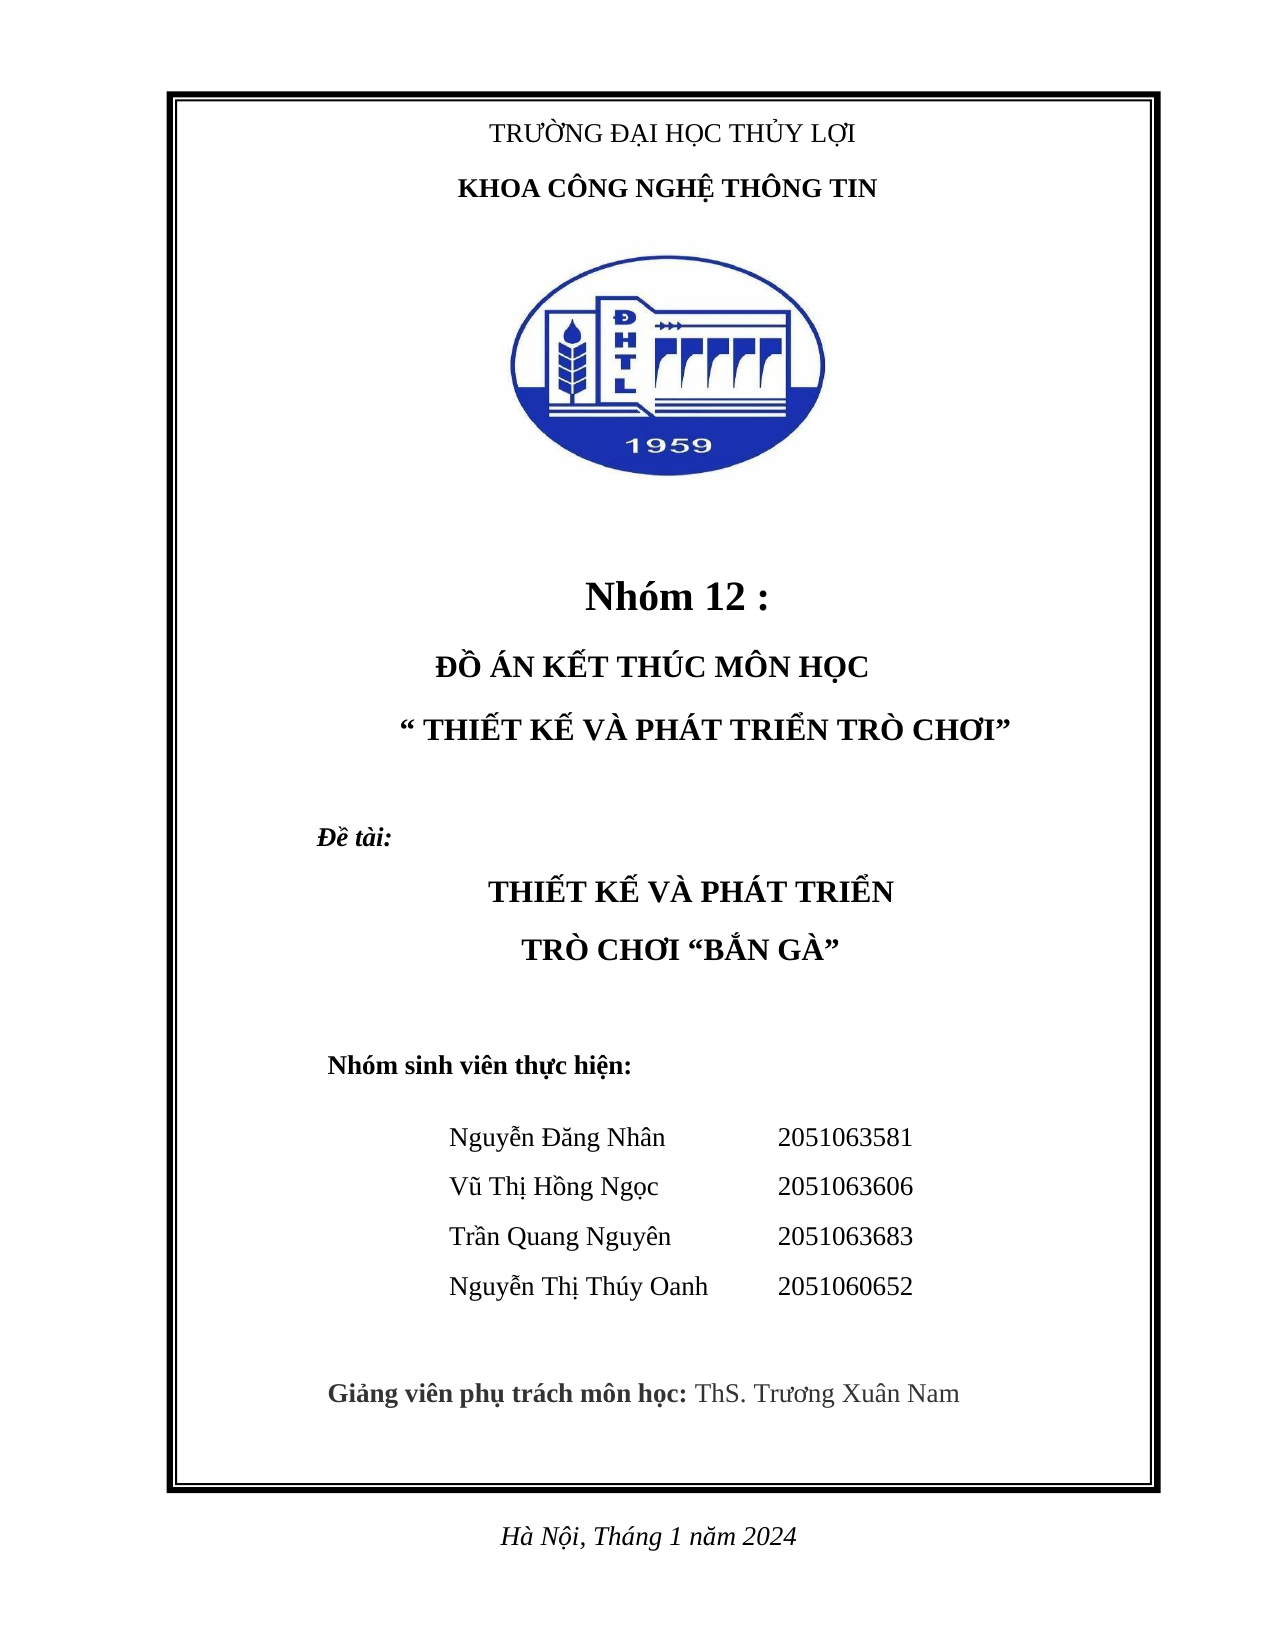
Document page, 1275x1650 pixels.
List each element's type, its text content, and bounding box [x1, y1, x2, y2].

text TRƯỜNG ĐẠI HỌC THỦY LỢI [78, 117, 1154, 148]
text “ THIẾT KẾ VÀ PHÁT TRIỂN TRÒ CHƠI” [345, 711, 1019, 747]
table_cell 2051063606 [738, 1163, 929, 1213]
picture [501, 225, 834, 505]
table_cell Trần Quang Nguyên [433, 1213, 738, 1263]
title THIẾT KẾ VÀ PHÁT TRIỂN [318, 873, 1019, 909]
text Đề tài: [252, 821, 1183, 852]
table_header 2051063581 [738, 1121, 929, 1162]
table_cell Vũ Thị Hồng Ngọc [433, 1163, 738, 1213]
text Hà Nội, Tháng 1 năm 2024 [392, 1520, 1170, 1551]
text Nhóm 12 : [495, 572, 1019, 619]
subtitle KHOA CÔNG NGHỆ THÔNG TIN [181, 172, 1154, 203]
table_header Nguyễn Đăng Nhân [433, 1121, 738, 1162]
table_cell 2051063683 [738, 1213, 929, 1263]
table_cell Nguyễn Thị Thúy Oanh [433, 1263, 738, 1306]
table_cell 2051060652 [738, 1263, 929, 1306]
title TRÒ CHƠI “BẮN GÀ” [318, 931, 1019, 967]
text ĐỒ ÁN KẾT THÚC MÔN HỌC [345, 648, 1019, 684]
subtitle Nhóm sinh viên thực hiện: [327, 1049, 1183, 1080]
text Giảng viên phụ trách môn học: ThS. Trương Xuân Nam [327, 1377, 1183, 1408]
